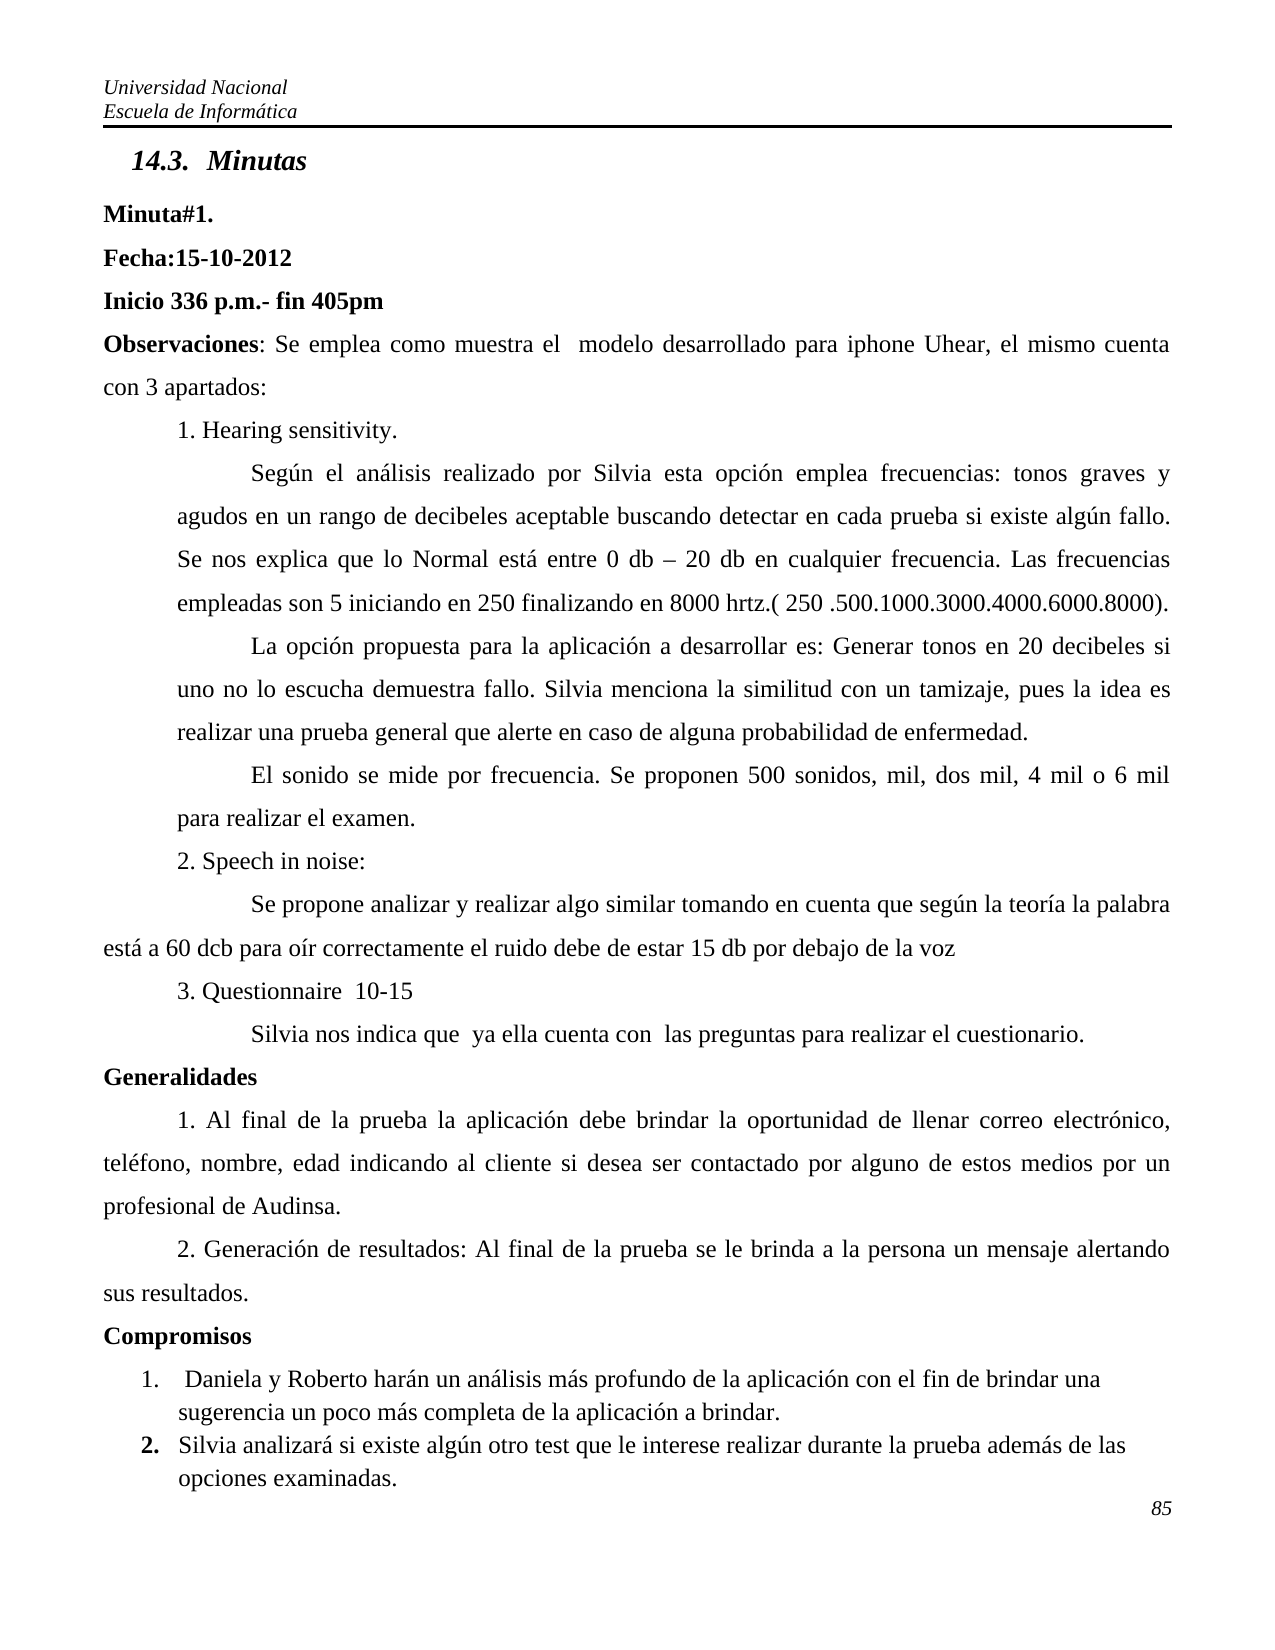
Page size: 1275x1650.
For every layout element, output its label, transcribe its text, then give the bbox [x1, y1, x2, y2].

text 3. Questionnaire 10-15 [103, 976, 1172, 1004]
text Generalidades [103, 1062, 1172, 1091]
text 1. Al final de la prueba la aplicación debe brindar la oportunidad de llenar correo electrónico, teléfono, nombre, edad indicando al cliente si desea ser contactado por alguno de estos medios por un profesional de Audinsa. [103, 1105, 1172, 1220]
text Se propone analizar y realizar algo similar tomando en cuenta que según la teoría la palabra está a 60 dcb para oír correctamente el ruido debe de estar 15 db por debajo de la voz [103, 889, 1172, 961]
text Observaciones: Se emplea como muestra el modelo desarrollado para iphone Uhear, el mismo cuenta con 3 apartados: [103, 329, 1172, 401]
text Compromisos [103, 1321, 1172, 1349]
text Minutas [131, 143, 1172, 177]
list Silvia analizará si existe algún otro test que le interese realizar durante la prueba además de las opciones examinadas. [141, 1430, 1172, 1492]
text Silvia nos indica que ya ella cuenta con las preguntas para realizar el cuestionario. [177, 1019, 1172, 1048]
text 2. Speech in noise: [103, 846, 1172, 875]
text La opción propuesta para la aplicación a desarrollar es: Generar tonos en 20 decibeles si uno no lo escucha demuestra fallo. Silvia menciona la similitud con un tamizaje, pues la idea es realizar una prueba general que alerte en caso de alguna probabilidad de enfermedad. [177, 631, 1172, 746]
text 1. Hearing sensitivity. [103, 415, 1172, 444]
text Según el análisis realizado por Silvia esta opción emplea frecuencias: tonos graves y agudos en un rango de decibeles aceptable buscando detectar en cada prueba si existe algún fallo. Se nos explica que lo Normal está entre 0 db – 20 db en cualquier frecuencia. Las frecuencias empleadas son 5 iniciando en 250 finalizando en 8000 hrtz.( 250 .500.1000.3000.4000.6000.8000). [177, 458, 1172, 616]
text El sonido se mide por frecuencia. Se proponen 500 sonidos, mil, dos mil, 4 mil o 6 mil para realizar el examen. [177, 760, 1172, 832]
text Minuta#1. Fecha:15-10-2012 Inicio 336 p.m.- fin 405pm [103, 199, 1172, 314]
list Daniela y Roberto harán un análisis más profundo de la aplicación con el fin de brindar una sugerencia un poco más completa de la aplicación a brindar. [141, 1364, 1172, 1426]
text 2. Generación de resultados: Al final de la prueba se le brinda a la persona un mensaje alertando sus resultados. [103, 1234, 1172, 1306]
